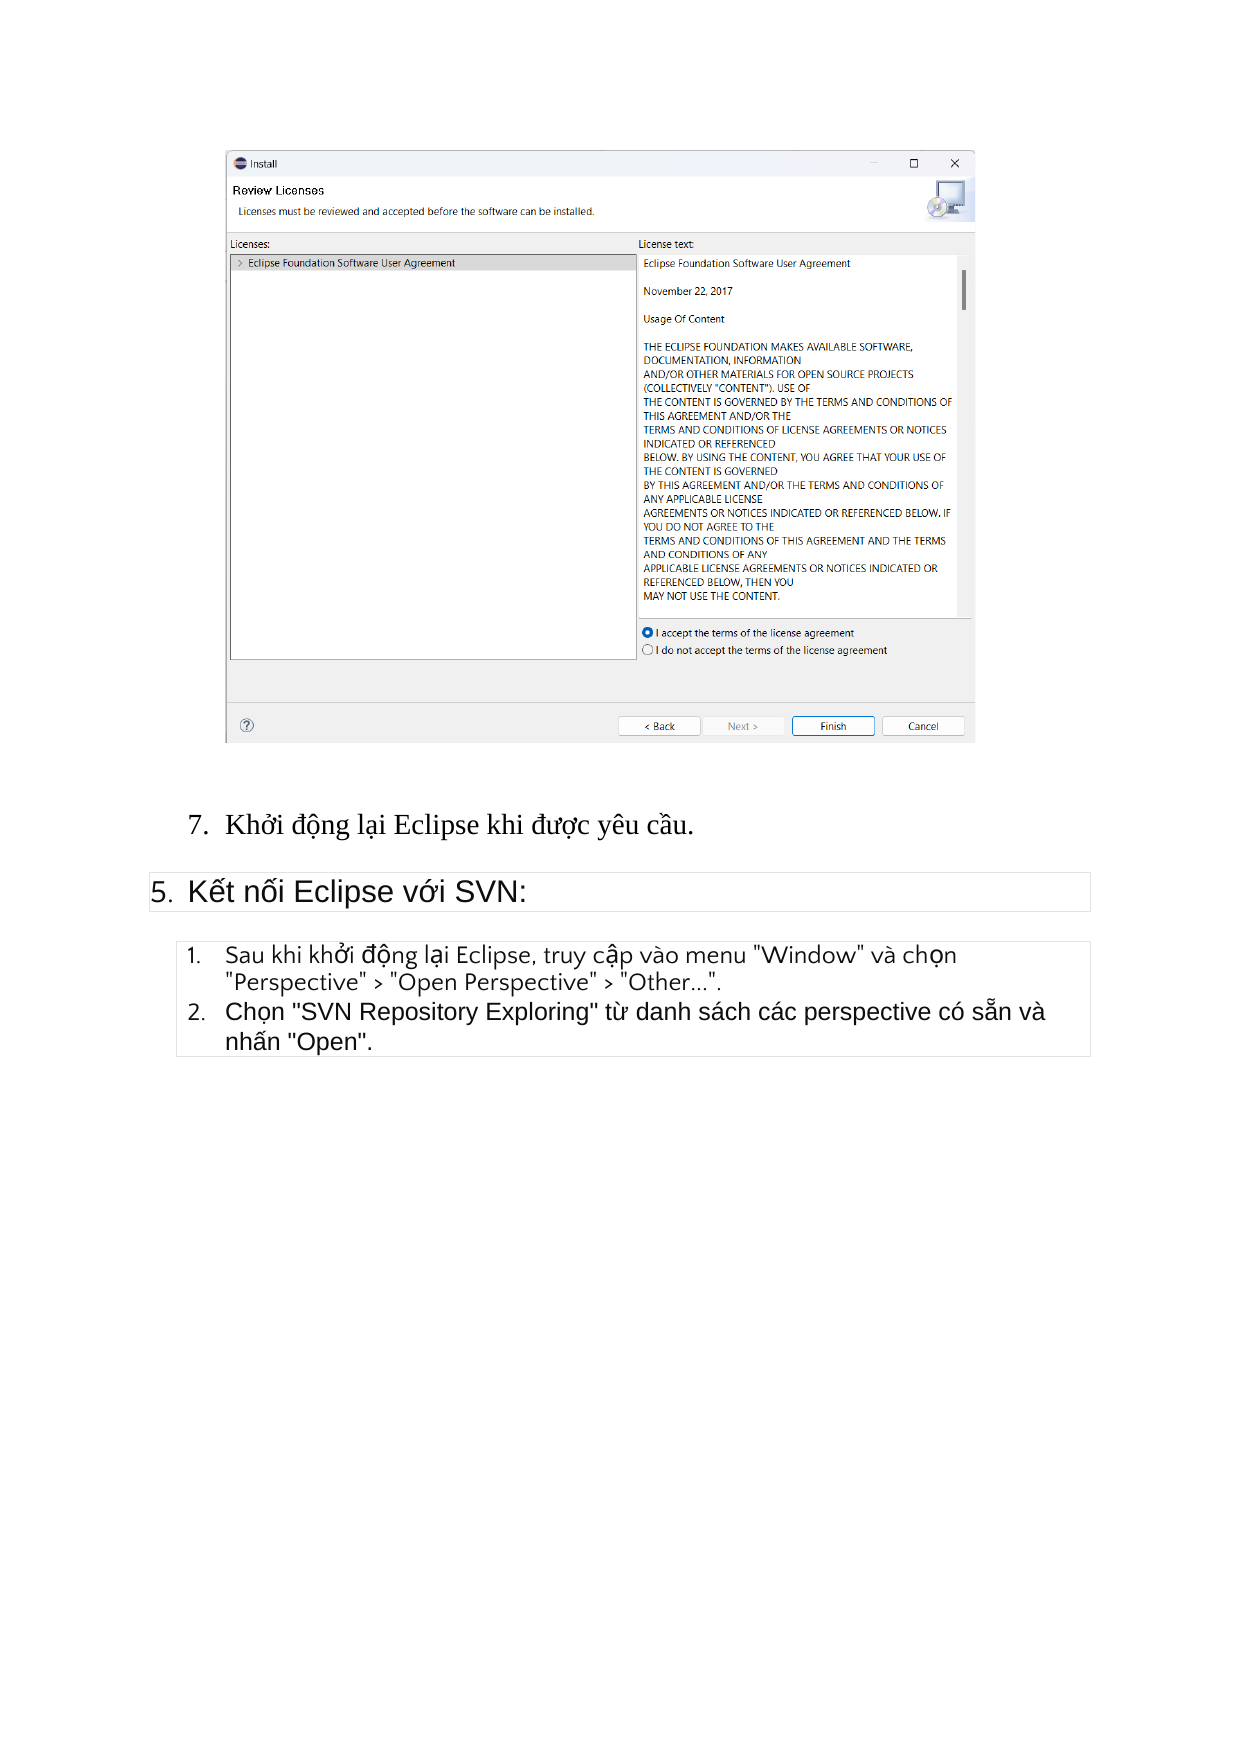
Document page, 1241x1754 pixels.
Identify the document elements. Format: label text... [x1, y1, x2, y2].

list Khởi động lại Eclipse khi được yêu cầu. [187, 807, 1090, 841]
list Sau khi khởi động lại Eclipse, truy cập vào menu "Window" và chọn "Perspective" > "Open Perspective" > "Other...". [177, 942, 1090, 997]
picture [225, 150, 976, 743]
